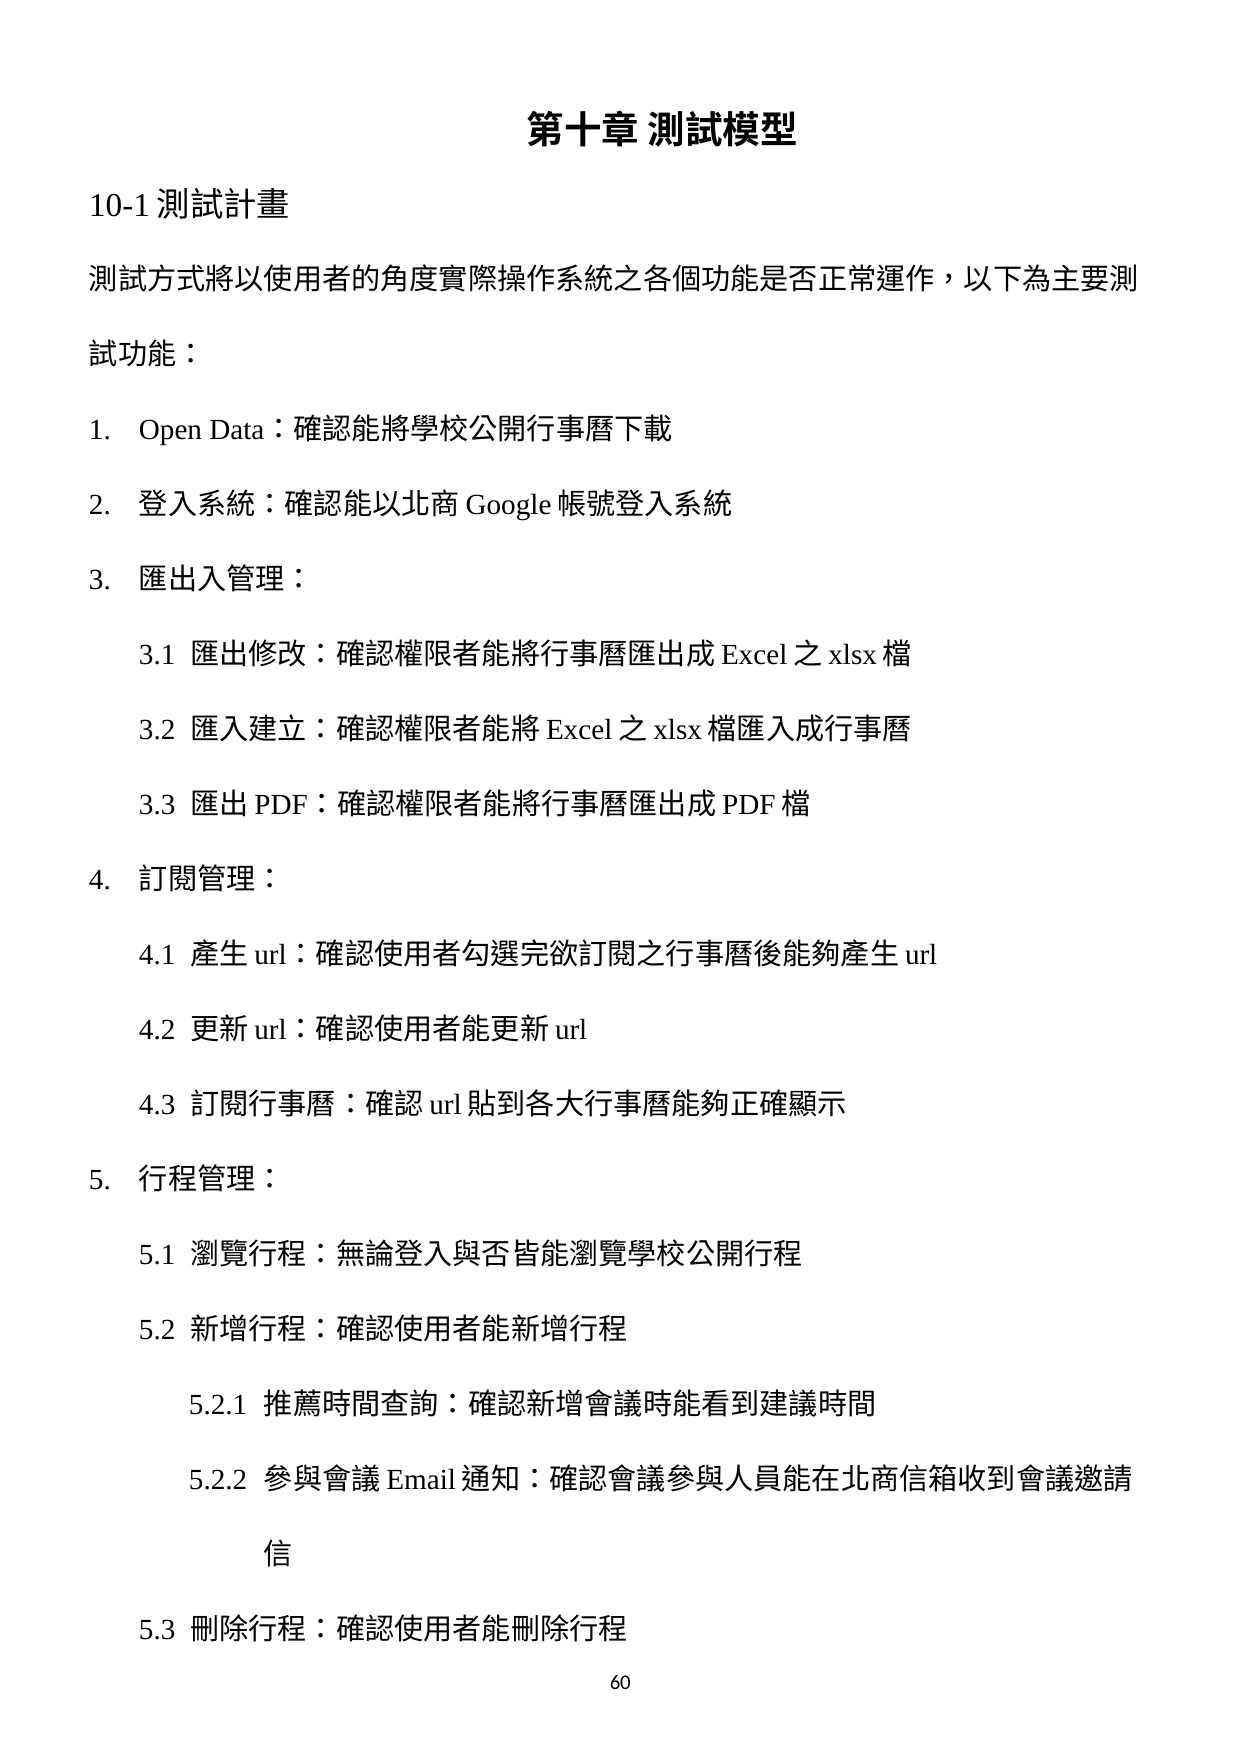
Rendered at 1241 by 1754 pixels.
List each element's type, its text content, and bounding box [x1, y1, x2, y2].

text 第十章 測試模型 [89, 89, 1152, 164]
list 訂閱行事曆：確認url貼到各大行事曆能夠正確顯示 [139, 1064, 1152, 1139]
list 匯出修改：確認權限者能將行事曆匯出成Excel之xlsx檔 [139, 614, 1152, 689]
list 行程管理： [89, 1139, 1152, 1214]
list 登入系統：確認能以北商Google帳號登入系統 [89, 464, 1152, 539]
text 10-1測試計畫 [89, 164, 1152, 239]
list 匯出入管理： [89, 539, 1152, 614]
list 匯出PDF：確認權限者能將行事曆匯出成PDF檔 [139, 764, 1152, 839]
list 更新url：確認使用者能更新url [139, 989, 1152, 1064]
list 推薦時間查詢：確認新增會議時能看到建議時間 [189, 1364, 1152, 1439]
list 訂閱管理： [89, 839, 1152, 914]
list 刪除行程：確認使用者能刪除行程 [139, 1589, 1152, 1664]
list 瀏覽行程：無論登入與否皆能瀏覽學校公開行程 [139, 1214, 1152, 1289]
list 新增行程：確認使用者能新增行程 [139, 1289, 1152, 1364]
list Open Data：確認能將學校公開行事曆下載 [89, 389, 1152, 464]
list 參與會議Email通知：確認會議參與人員能在北商信箱收到會議邀請信 [189, 1439, 1152, 1589]
list 匯入建立：確認權限者能將Excel之xlsx檔匯入成行事曆 [139, 689, 1152, 764]
list 產生url：確認使用者勾選完欲訂閱之行事曆後能夠產生url [139, 914, 1152, 989]
text 測試方式將以使用者的角度實際操作系統之各個功能是否正常運作，以下為主要測試功能： [89, 239, 1152, 389]
